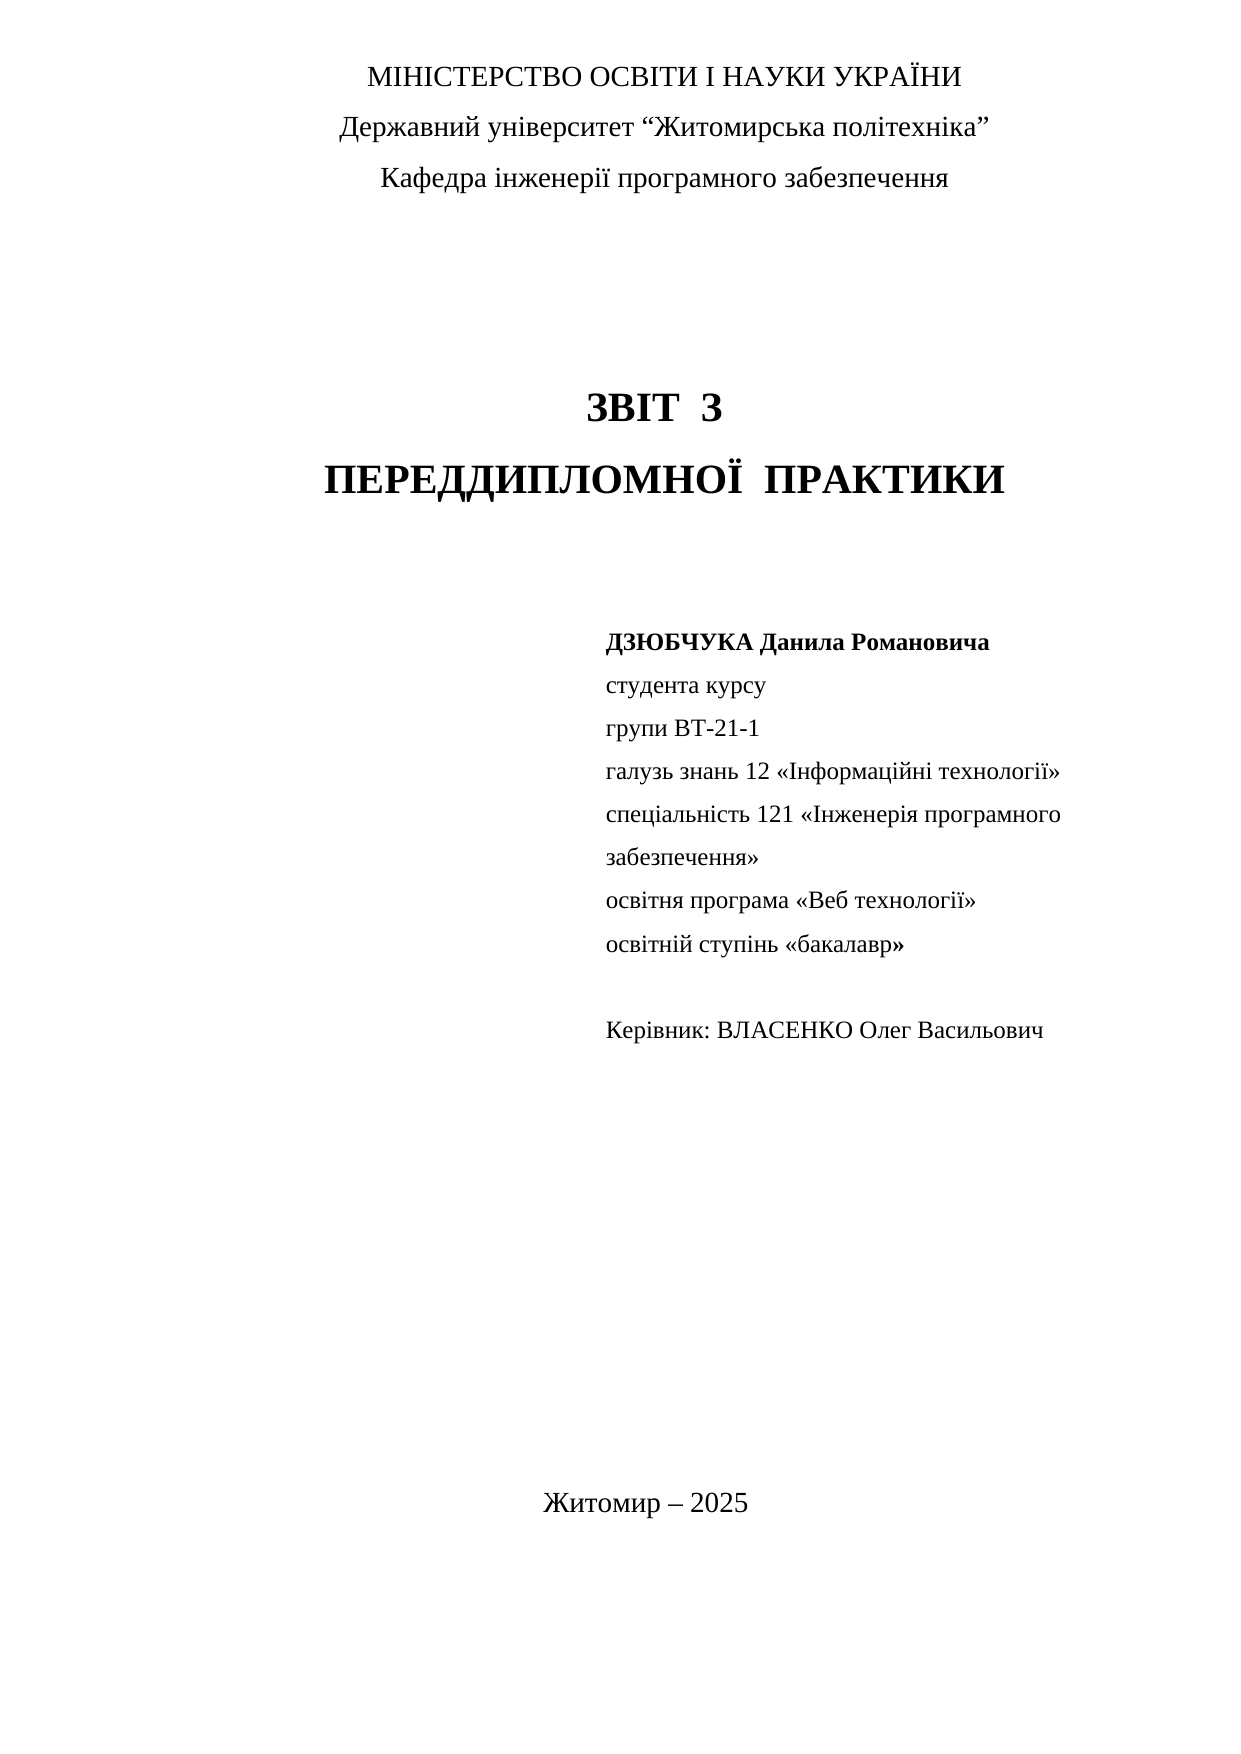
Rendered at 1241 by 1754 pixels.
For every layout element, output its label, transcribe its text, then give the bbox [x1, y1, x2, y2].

text Державний університет “Житомирська політехніка” [148, 109, 1181, 143]
text студента курсу [606, 670, 1181, 699]
text Житомир – 2025 [110, 1485, 1181, 1518]
text ЗВІТ З ПЕРЕДДИПЛОМНОЇ ПРАКТИКИ [148, 382, 1181, 502]
text галузь знань 12 «Інформаційні технології» [606, 756, 1181, 785]
text Кафедра інженерії програмного забезпечення [148, 160, 1181, 193]
text ДЗЮБЧУКА Данила Романовича [606, 627, 1181, 656]
text освітня програма «Веб технології» освітній ступінь «бакалавр» [606, 886, 1181, 957]
text Керівник: ВЛАСЕНКО Олег Васильович [606, 1015, 1181, 1044]
text групи ВТ-21-1 [606, 713, 1181, 742]
text МІНІСТЕРСТВО ОСВІТИ І НАУКИ УКРАЇНИ [148, 59, 1181, 93]
text спеціальність 121 «Інженерія програмного забезпечення» [606, 799, 1181, 871]
